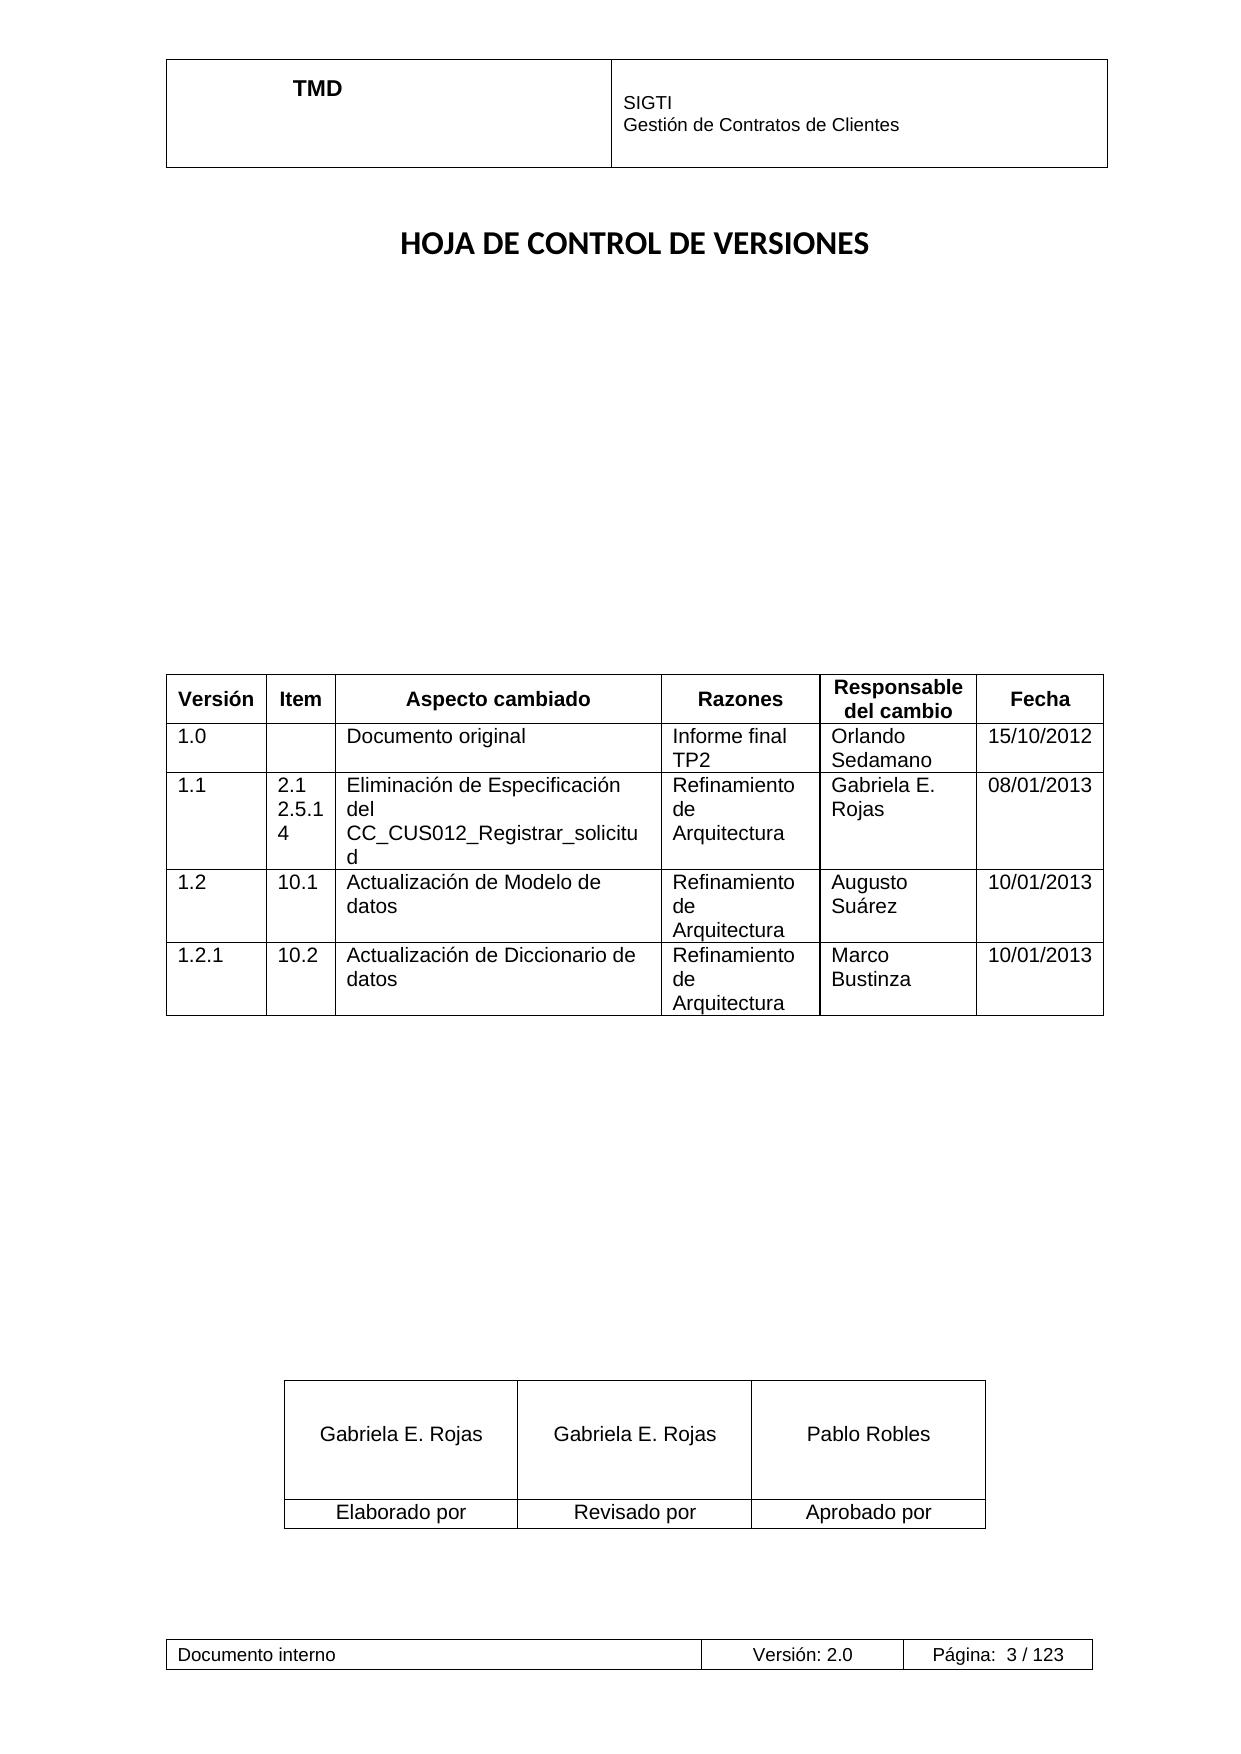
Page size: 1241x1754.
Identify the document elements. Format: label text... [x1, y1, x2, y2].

table_cell 10.2 [267, 943, 335, 1014]
table_cell Elaborado por [285, 1500, 517, 1527]
table_cell 10/01/2013 [977, 943, 1103, 1014]
table_cell 1.1 [167, 773, 266, 869]
table_cell 15/10/2012 [977, 724, 1103, 772]
table_header Fecha [977, 675, 1103, 723]
table_header Gabriela E. Rojas [518, 1381, 751, 1498]
table_cell Documento original [336, 724, 661, 772]
table_cell Informe final TP2 [662, 724, 819, 772]
table_header Razones [662, 675, 819, 723]
table_cell 10.1 [267, 870, 335, 942]
table_cell Actualización de Modelo de datos [336, 870, 661, 942]
table_cell Refinamiento de Arquitectura [662, 773, 819, 869]
table_cell 2.1 2.5.1 4 [267, 773, 335, 869]
table_cell Gabriela E. Rojas [821, 773, 976, 869]
table_cell Revisado por [518, 1500, 751, 1527]
table_cell Actualización de Diccionario de datos [336, 943, 661, 1014]
text HOJA DE CONTROL DE VERSIONES [177, 222, 1092, 262]
table_cell 08/01/2013 [977, 773, 1103, 869]
table_cell 1.2 [167, 870, 266, 942]
table_cell 1.0 [167, 724, 266, 772]
table_cell Eliminación de Especificación del CC_CUS012_Registrar_solicitud [336, 773, 661, 869]
table_cell Aprobado por [752, 1500, 985, 1527]
table_cell Orlando Sedamano [821, 724, 976, 772]
table_cell 1.2.1 [167, 943, 266, 1014]
table_header Item [267, 675, 335, 723]
table_cell Augusto Suárez [821, 870, 976, 942]
table_cell 10/01/2013 [977, 870, 1103, 942]
table_cell [267, 724, 335, 772]
table_header Versión [167, 675, 266, 723]
table_cell Refinamiento de Arquitectura [662, 943, 819, 1014]
table_header Pablo Robles [752, 1381, 985, 1498]
table_cell Marco Bustinza [821, 943, 976, 1014]
table_header Aspecto cambiado [336, 675, 661, 723]
table_header Responsable del cambio [821, 675, 976, 723]
table_header Gabriela E. Rojas [285, 1381, 517, 1498]
table_cell Refinamiento de Arquitectura [662, 870, 819, 942]
